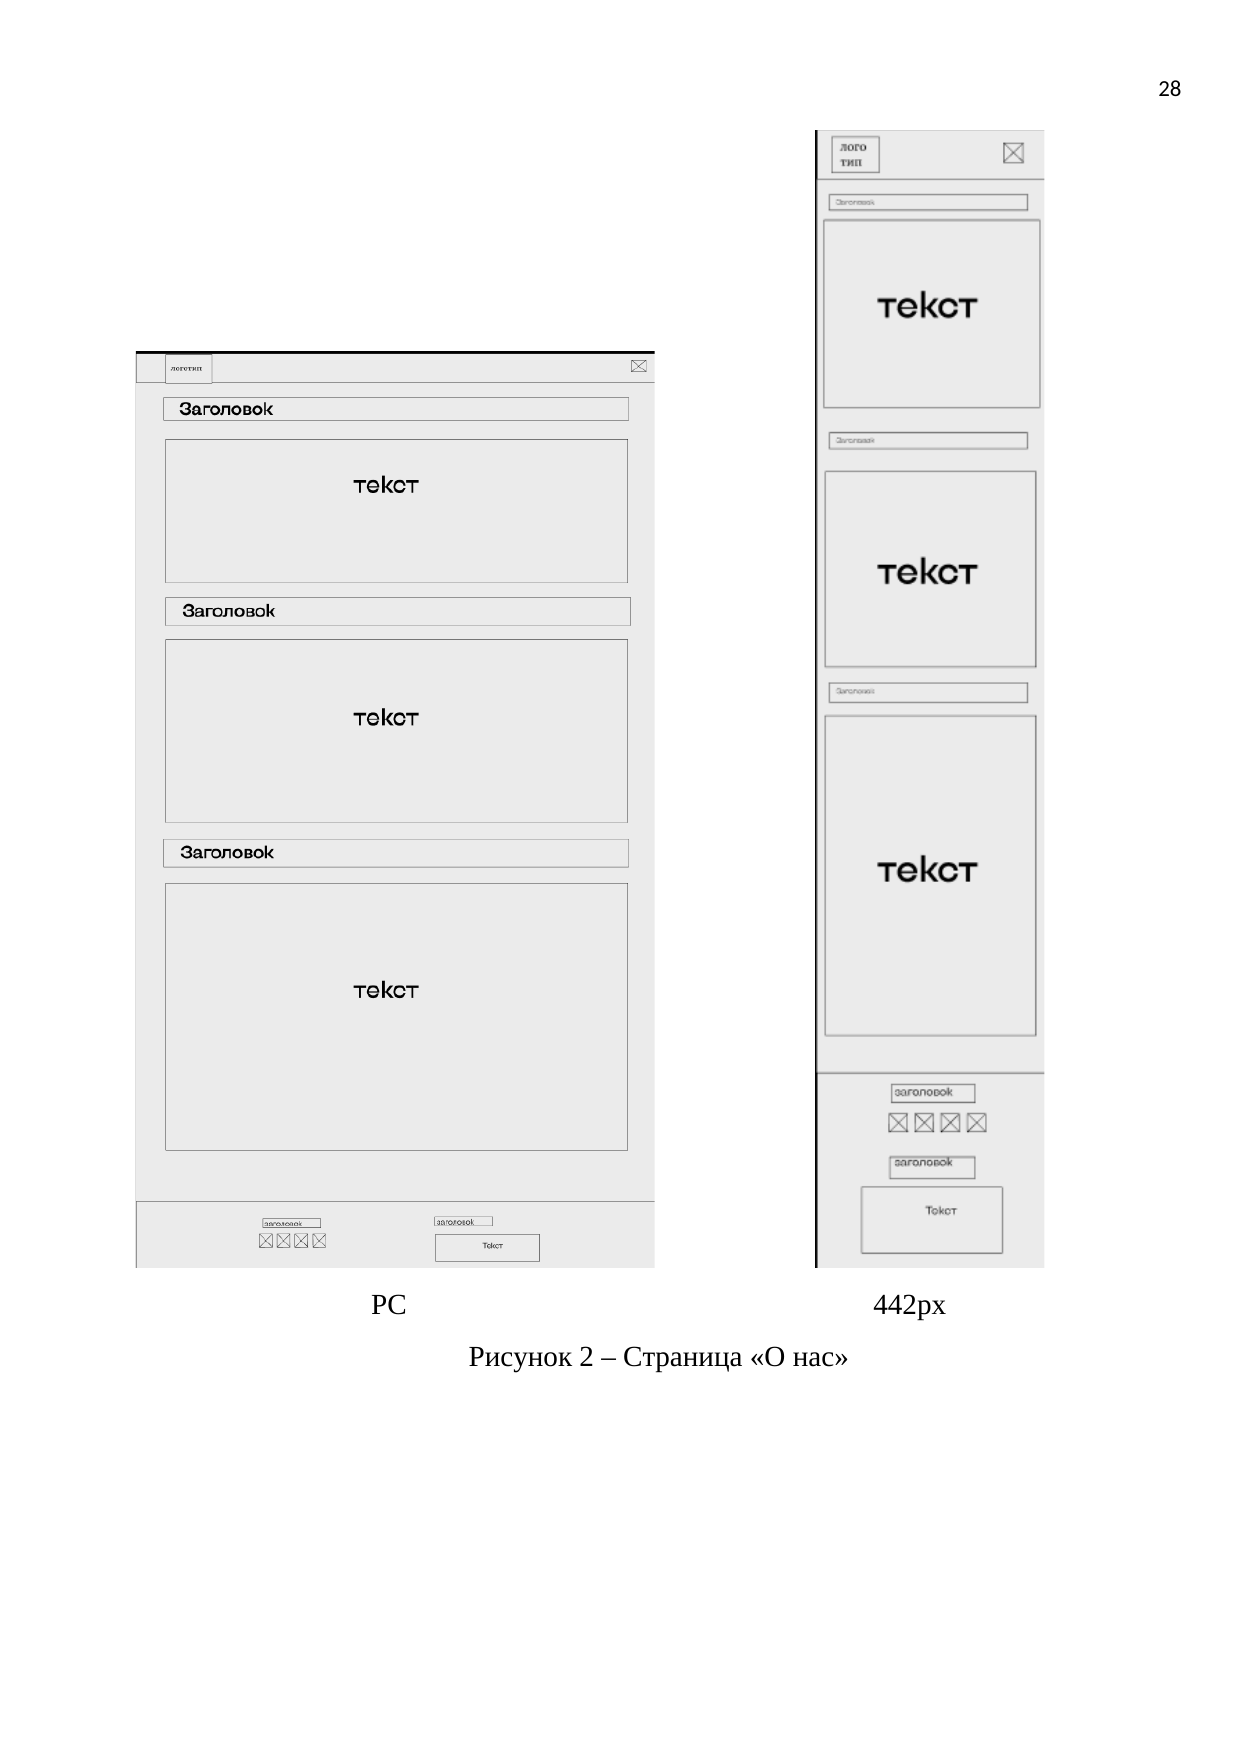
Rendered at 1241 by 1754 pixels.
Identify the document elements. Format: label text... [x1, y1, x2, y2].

picture [135, 351, 655, 1268]
text Рисунок 2 – Страница «О нас» [136, 1339, 1181, 1373]
picture [815, 130, 1045, 1268]
text PC 442px [136, 1287, 1181, 1320]
